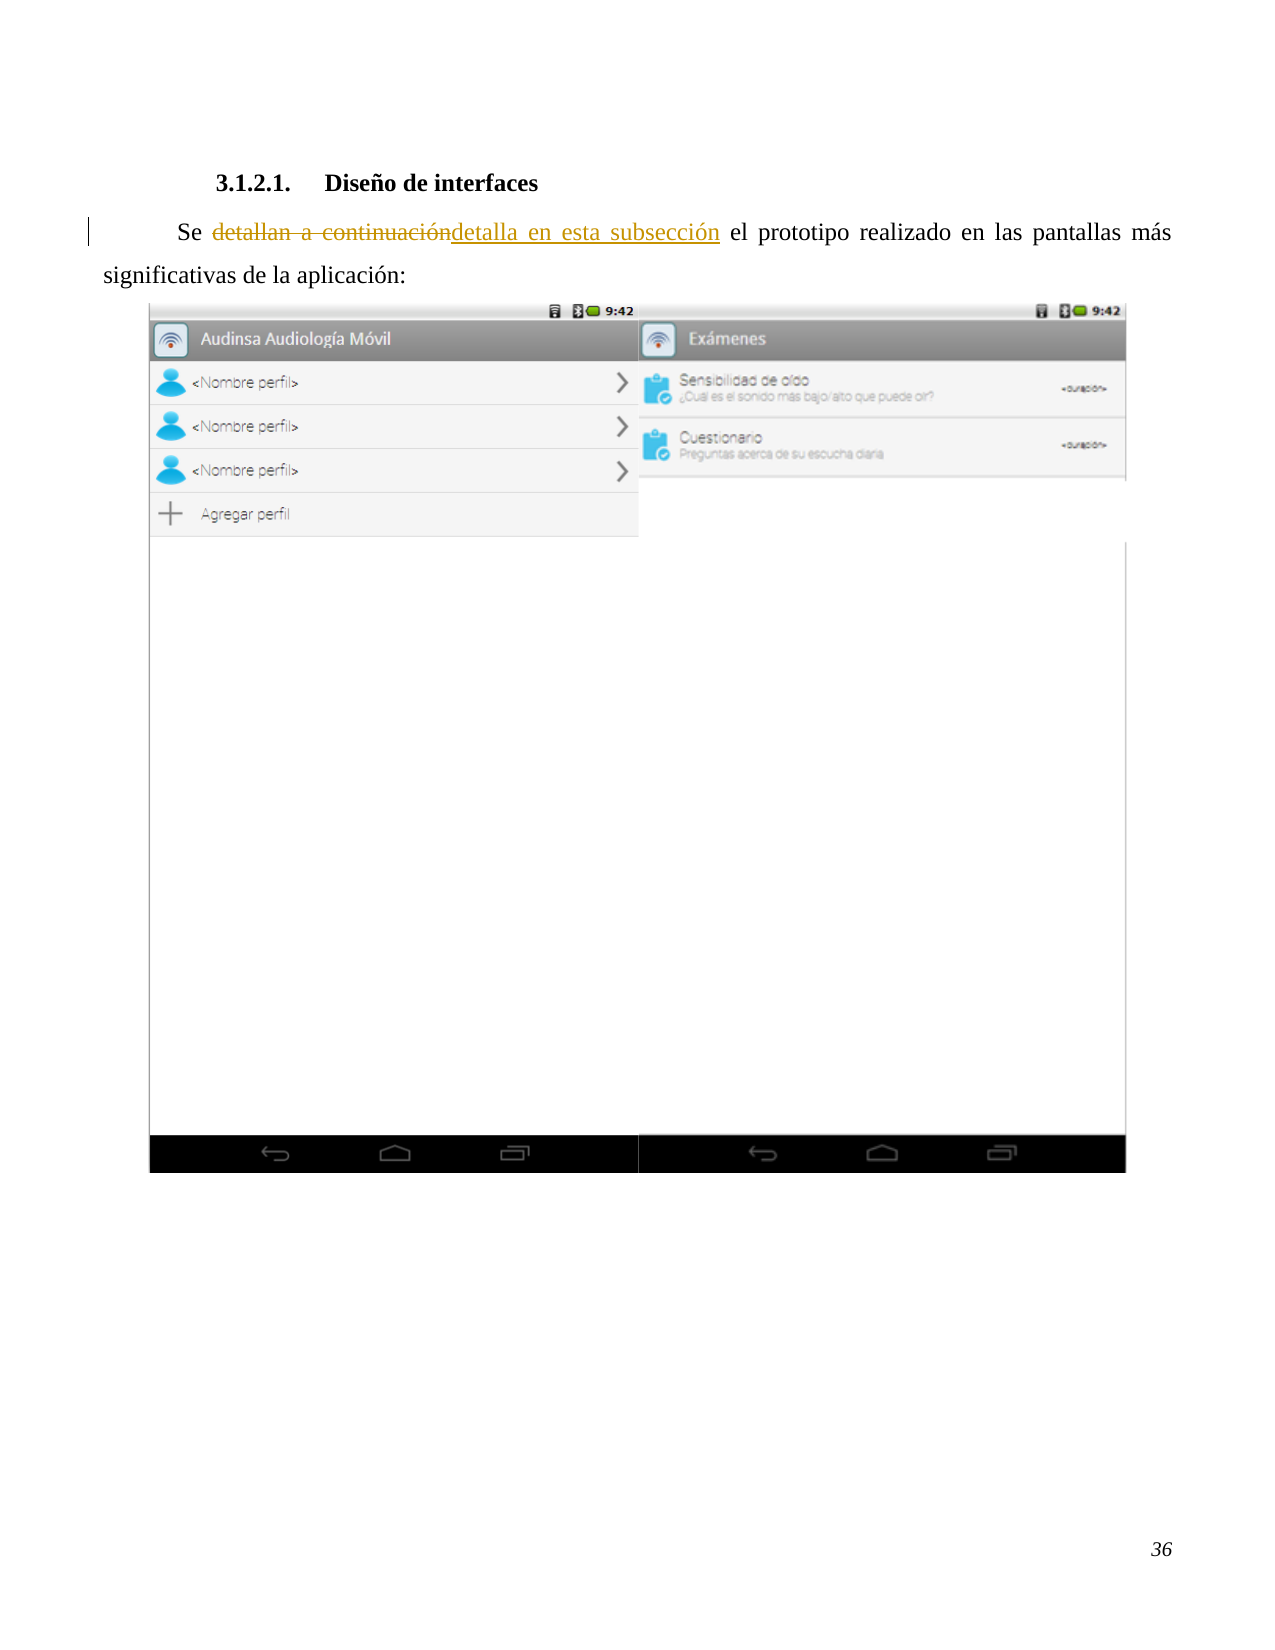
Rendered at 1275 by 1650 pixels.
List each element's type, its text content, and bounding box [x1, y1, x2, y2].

list Diseño de interfaces [216, 168, 1172, 197]
text Se el prototipo realizado en las pantallas más significativas de la aplicación: [103, 217, 1172, 289]
picture [148, 303, 1127, 1173]
